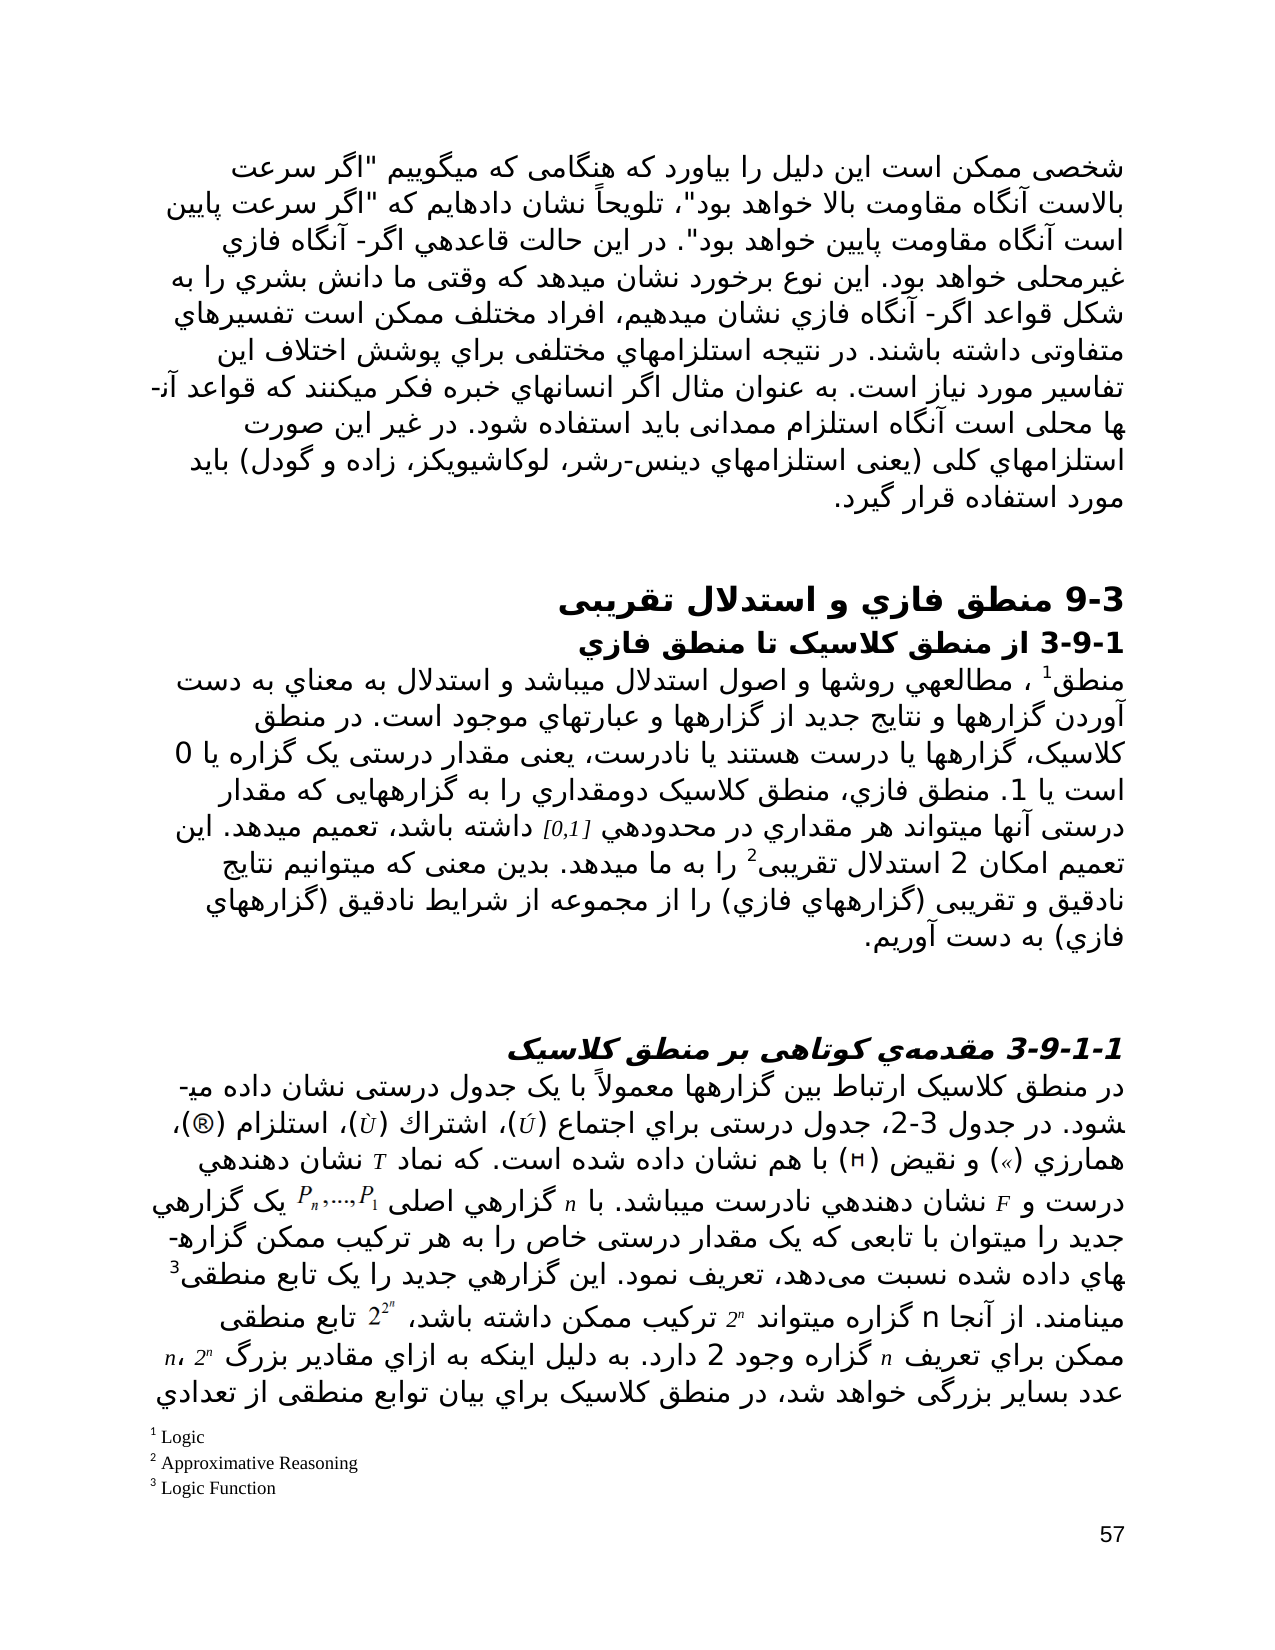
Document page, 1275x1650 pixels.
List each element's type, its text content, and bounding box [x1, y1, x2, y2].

text منطق ، مطالعهي روشها و اصول استدلال میباشد و استدلال به معناي به دست آوردن گزارهها و نتایج جدید از گزارهها و عبارتهاي موجود است. در منطق کلاسیک، گزارهها یا درست هستند یا نادرست، یعنی مقدار درستی یک گزاره یا 0 است یا 1. منطق فازي، منطق کلاسیک دومقداري را به گزارههایی که مقدار درستی آنها میتواند هر مقداري در محدودهي [0,1] داشته باشد، تعمیم میدهد. این تعمیم امکان 2 استدلال تقریبی را به ما میدهد. بدین معنی که میتوانیم نتایج نادقیق و تقریبی (گزارههاي فازي) را از مجموعه از شرایط نادقیق (گزارههاي فازي) به دست آوریم. [150, 663, 1125, 953]
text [150, 150, 1125, 514]
picture [849, 1150, 869, 1170]
picture [365, 1294, 398, 1328]
subtitle 9-3 منطق فازي و استدلال تقریبی [150, 580, 1125, 619]
picture [295, 1179, 379, 1212]
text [150, 1069, 1125, 1409]
picture [191, 1108, 215, 1134]
subtitle 3-9-1 از منطق کلاسیک تا منطق فازي [150, 626, 1125, 660]
subtitle 3-9-1-1 مقدمه‌ي کوتاهی بر منطق کلاسیک [150, 1032, 1125, 1067]
